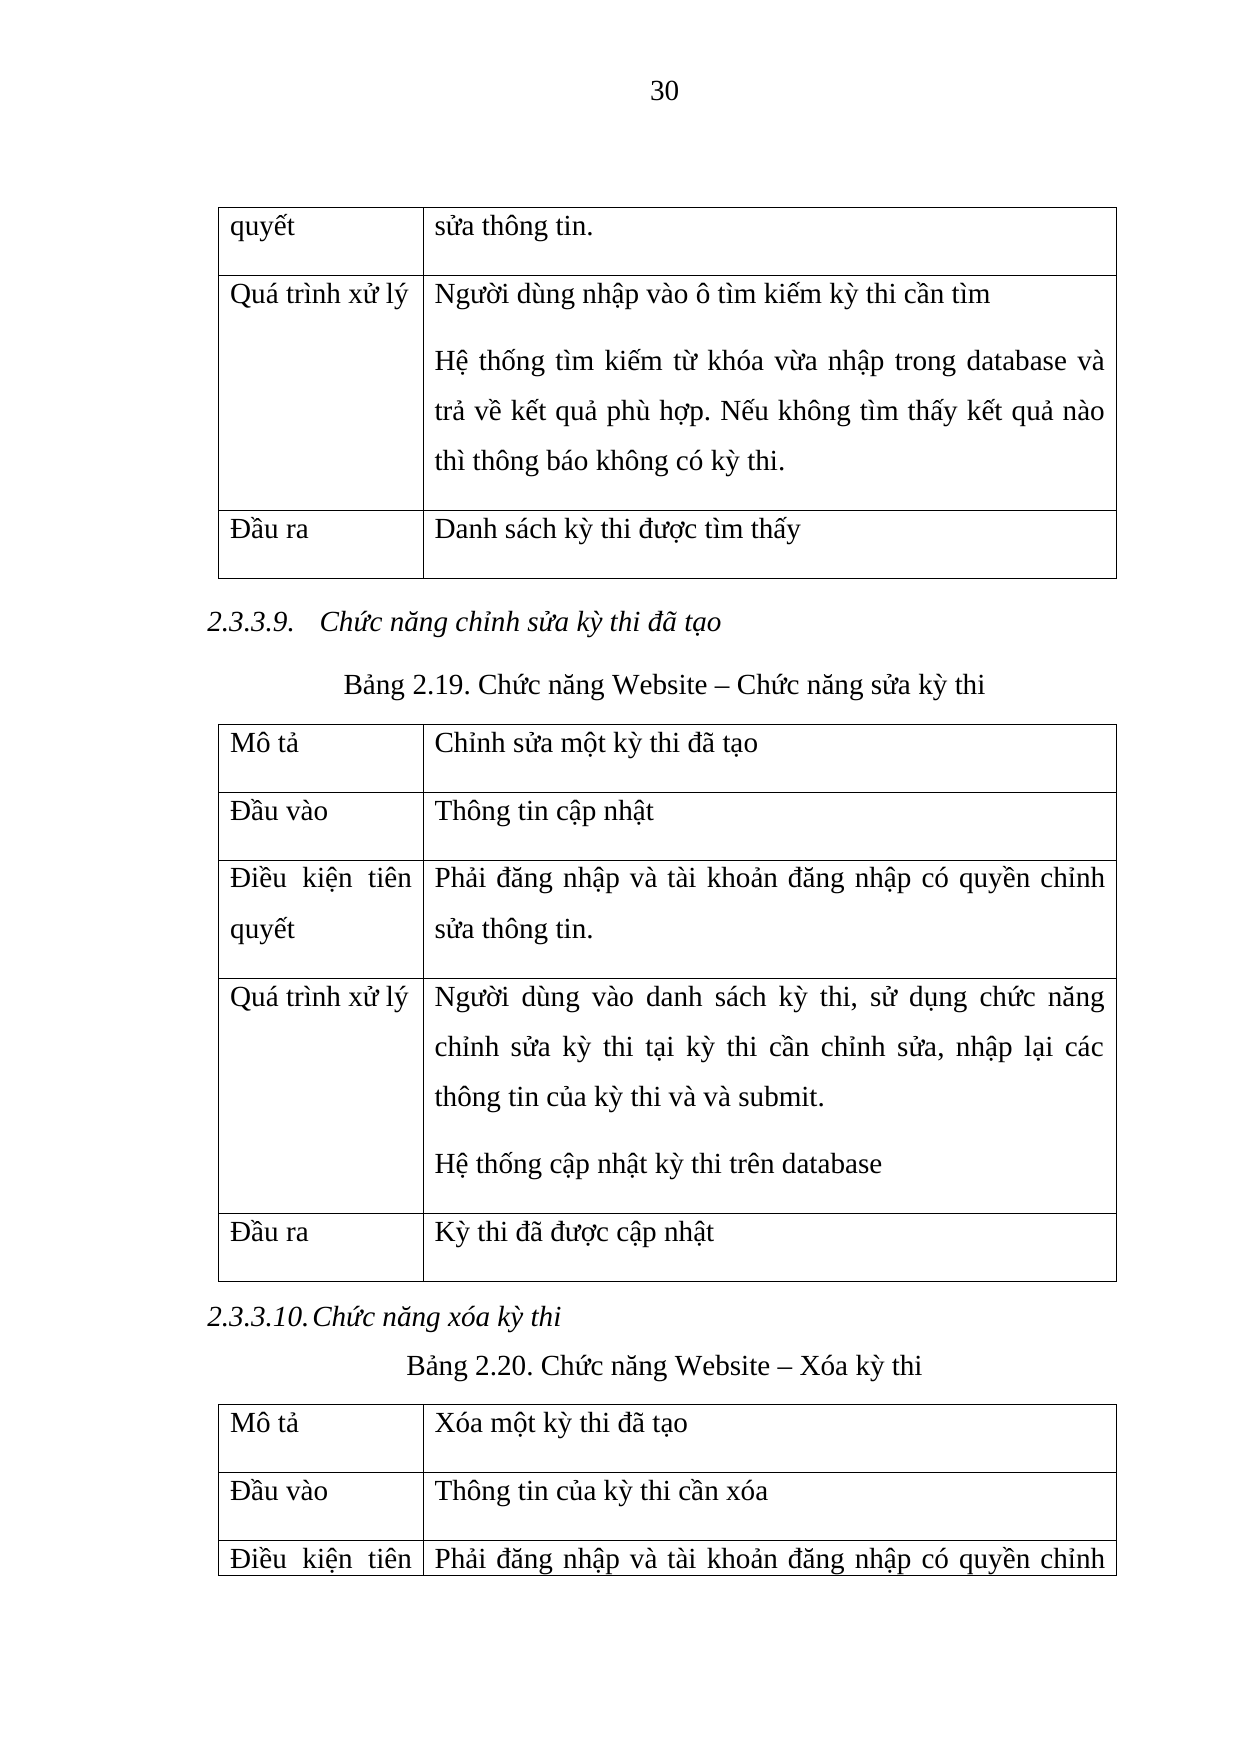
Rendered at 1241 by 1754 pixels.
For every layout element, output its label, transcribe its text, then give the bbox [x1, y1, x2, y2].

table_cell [219, 208, 423, 275]
subtitle Chức năng xóa kỳ thi [207, 1299, 1122, 1332]
table_cell Danh sách kỳ thi được tìm thấy [424, 511, 1116, 578]
table_header Xóa một kỳ thi đã tạo [424, 1405, 1116, 1472]
table_cell Người dùng vào danh sách kỳ thi, sử dụng chức năng chỉnh sửa kỳ thi tại kỳ thi cần chỉnh sửa, nhập lại các thông tin của kỳ thi và và submit. Hệ thống cập nhật kỳ thi trên database [424, 979, 1116, 1213]
table_cell Quá trình xử lý [219, 276, 423, 510]
text Bảng 2.20. Chức năng Website – Xóa kỳ thi [207, 1348, 1122, 1381]
table_cell Đầu ra [219, 1214, 423, 1281]
table_cell Điều kiện tiên quyết [219, 861, 423, 978]
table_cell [424, 208, 1116, 275]
table_cell Thông tin cập nhật [424, 793, 1116, 859]
table_header Mô tả [219, 1405, 423, 1472]
text Bảng 2.19. Chức năng Website – Chức năng sửa kỳ thi [207, 667, 1122, 701]
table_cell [424, 1541, 1116, 1574]
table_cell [219, 1541, 423, 1574]
table_cell Quá trình xử lý [219, 979, 423, 1213]
table_cell Thông tin của kỳ thi cần xóa [424, 1473, 1116, 1540]
table_cell Đầu ra [219, 511, 423, 578]
table_header Mô tả [219, 725, 423, 792]
table_cell Đầu vào [219, 1473, 423, 1540]
subtitle Chức năng chỉnh sửa kỳ thi đã tạo [207, 604, 1122, 638]
table_cell Kỳ thi đã được cập nhật [424, 1214, 1116, 1281]
table_cell Đầu vào [219, 793, 423, 859]
table_cell Phải đăng nhập và tài khoản đăng nhập có quyền chỉnh sửa thông tin. [424, 861, 1116, 978]
table_cell Người dùng nhập vào ô tìm kiếm kỳ thi cần tìm Hệ thống tìm kiếm từ khóa vừa nhập trong database và trả về kết quả phù hợp. Nếu không tìm thấy kết quả nào thì thông báo không có kỳ thi. [424, 276, 1116, 510]
table_header Chỉnh sửa một kỳ thi đã tạo [424, 725, 1116, 792]
